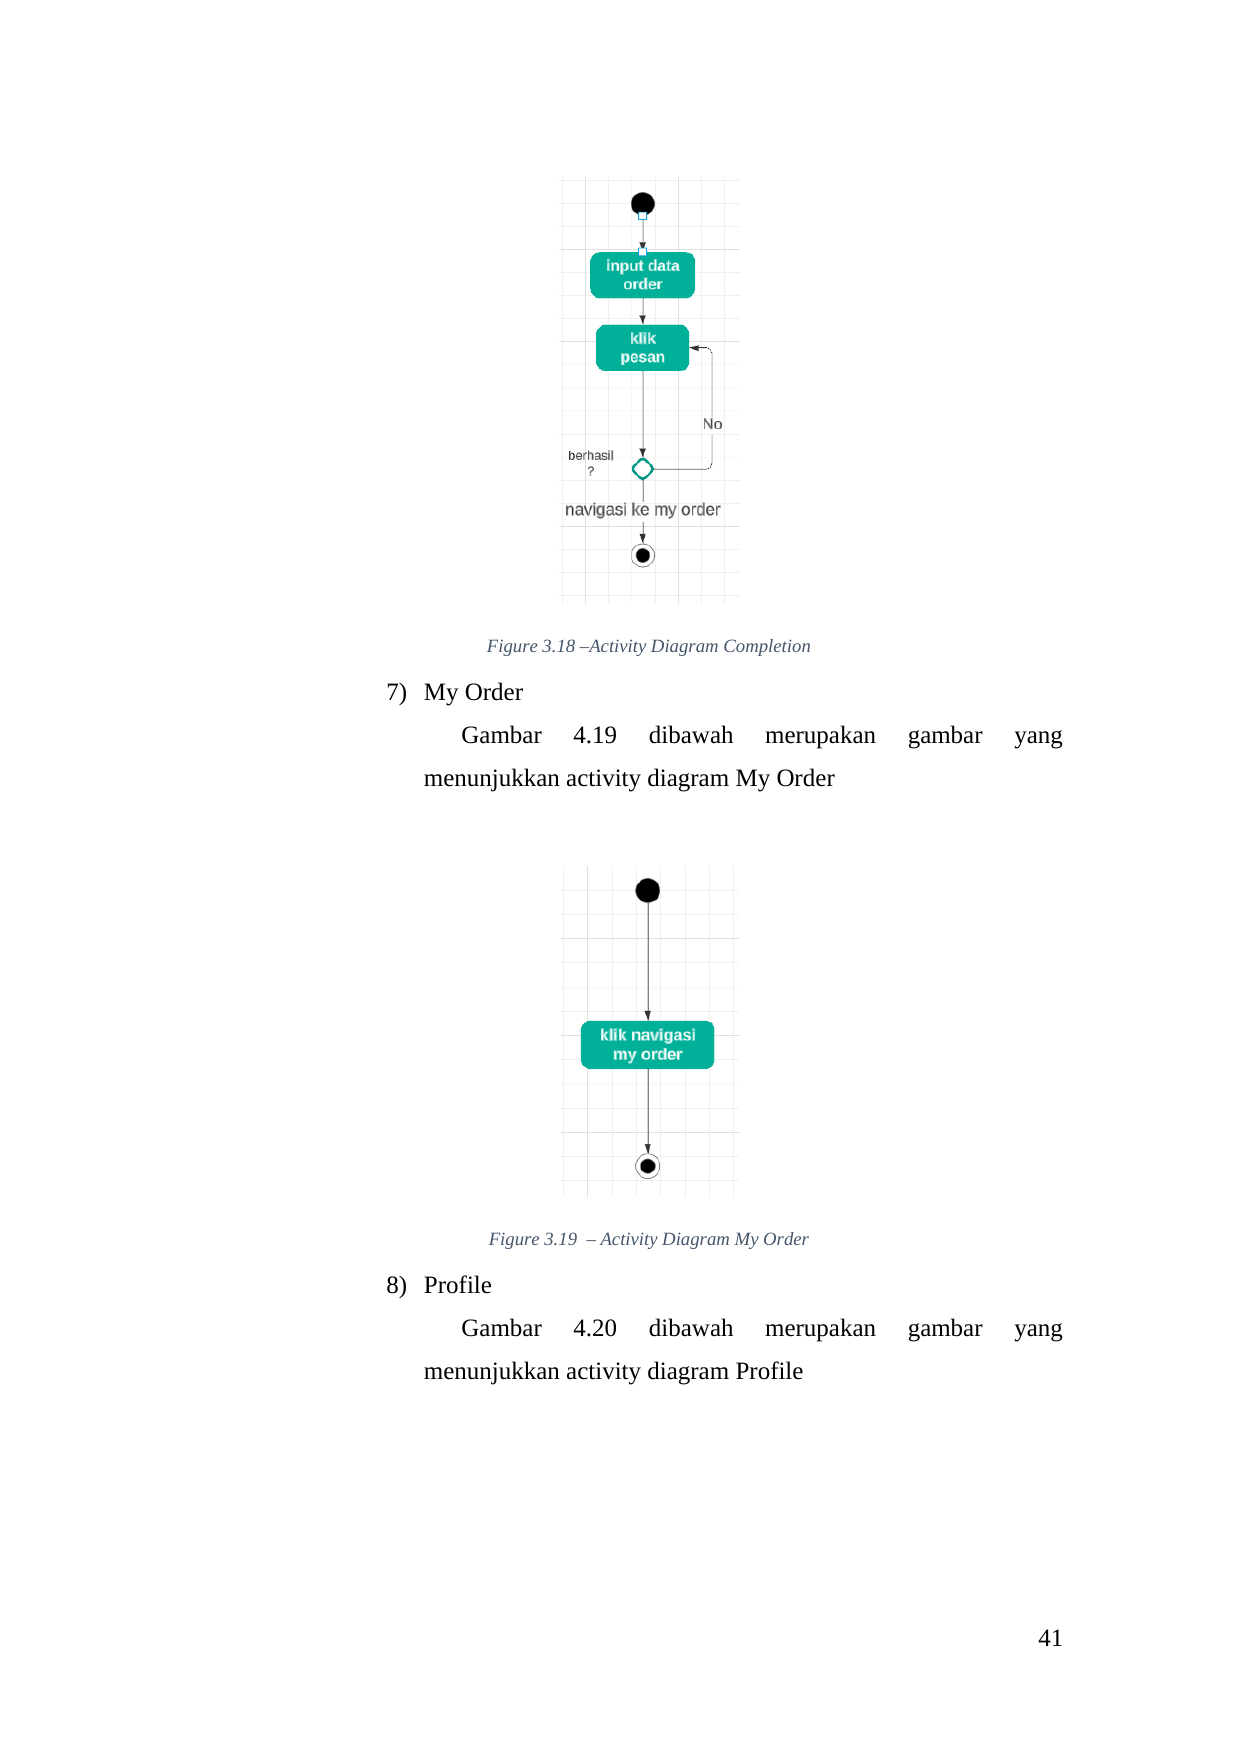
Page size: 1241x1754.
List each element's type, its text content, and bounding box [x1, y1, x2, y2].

list Gambar 4.20 dibawah merupakan gambar yang menunjukkan activity diagram Profile [424, 1313, 1063, 1385]
text Figure 3.18 –Activity Diagram Completion [236, 635, 1063, 656]
picture [559, 177, 740, 604]
picture [560, 866, 739, 1197]
list Profile [386, 1270, 1063, 1299]
text Figure 3.19 – Activity Diagram My Order [236, 1228, 1063, 1249]
list Gambar 4.19 dibawah merupakan gambar yang menunjukkan activity diagram My Order [424, 720, 1063, 792]
list My Order [386, 677, 1063, 706]
